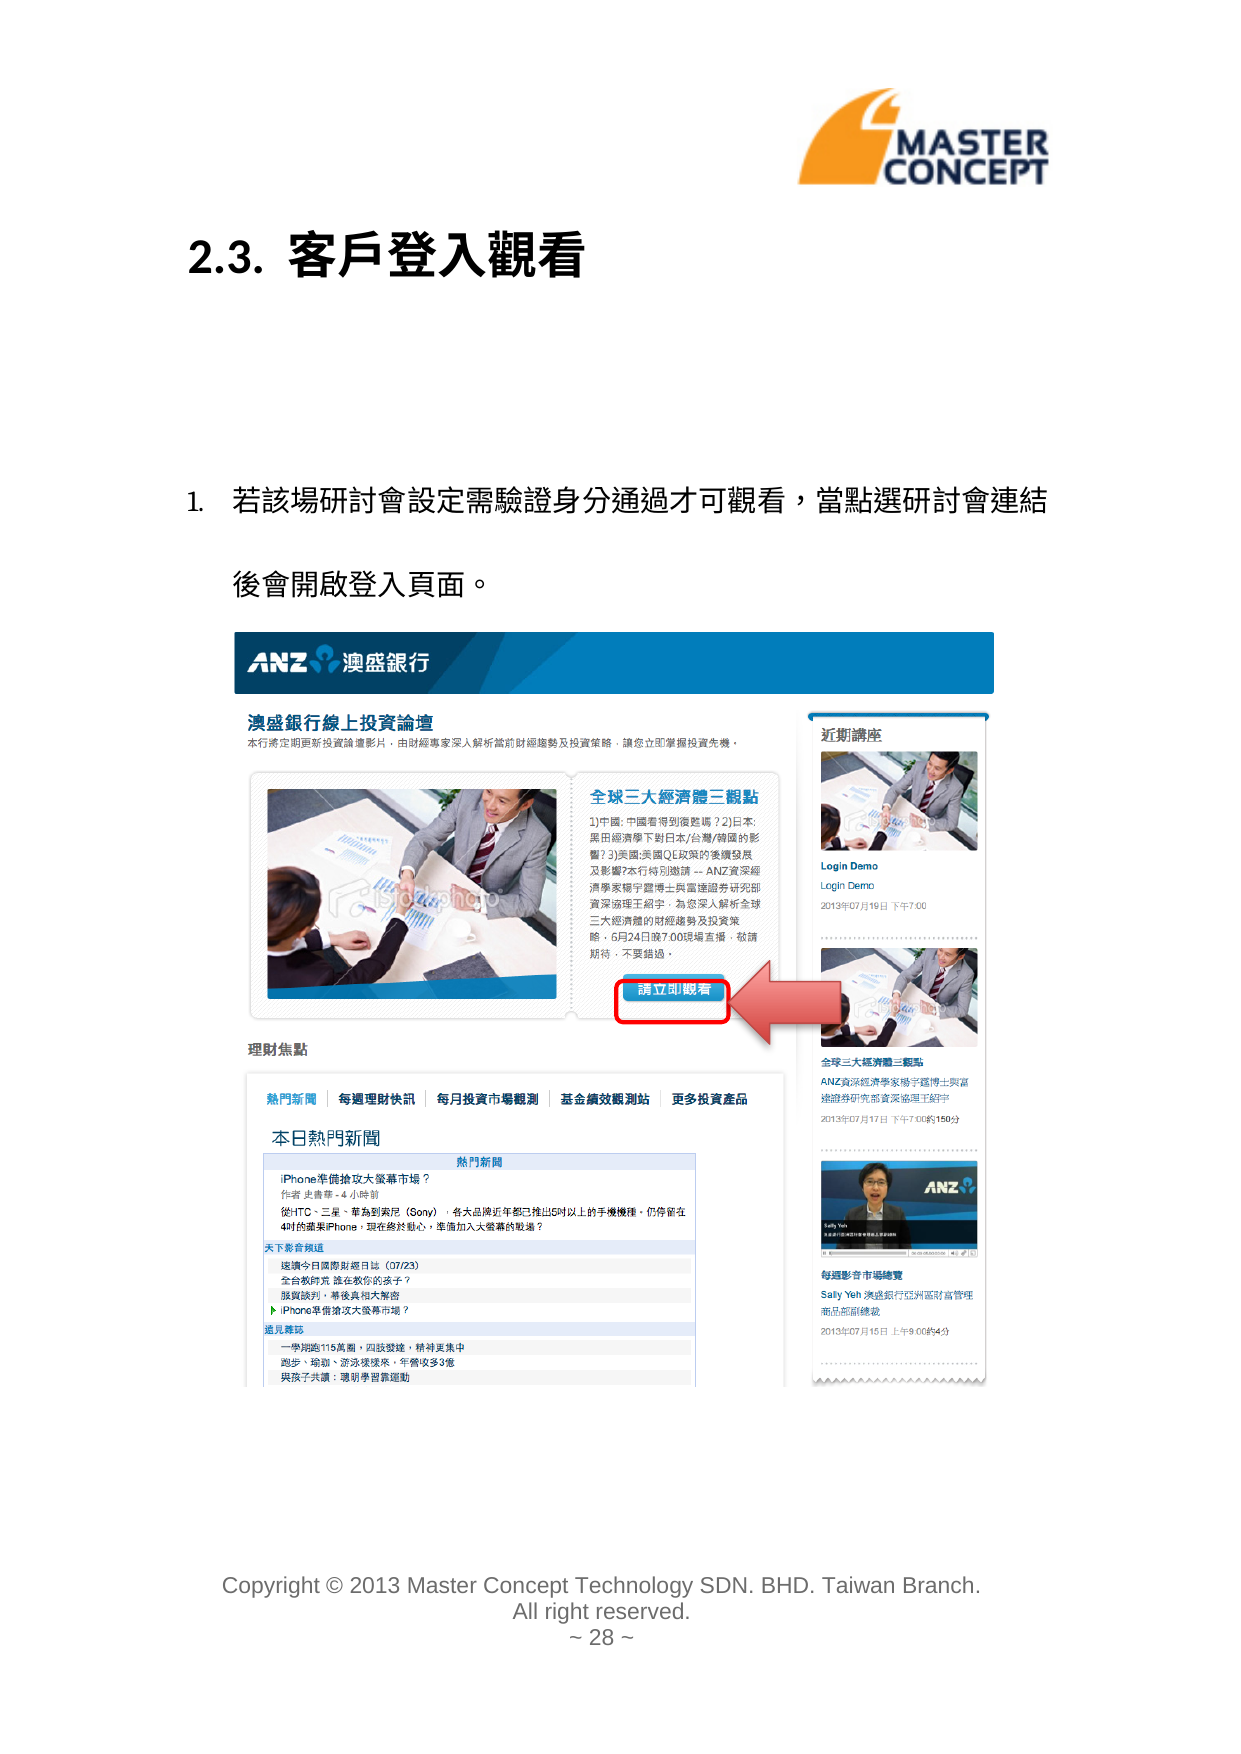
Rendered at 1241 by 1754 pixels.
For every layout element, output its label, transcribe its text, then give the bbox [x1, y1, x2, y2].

list 若該場研討會設定需驗證身分通過才可觀看，當點選研討會連結後會開啟登入頁面。 [187, 457, 1053, 623]
subtitle 客戶登入觀看 [187, 210, 1053, 294]
picture [187, 623, 1053, 1387]
picture [796, 88, 1053, 187]
